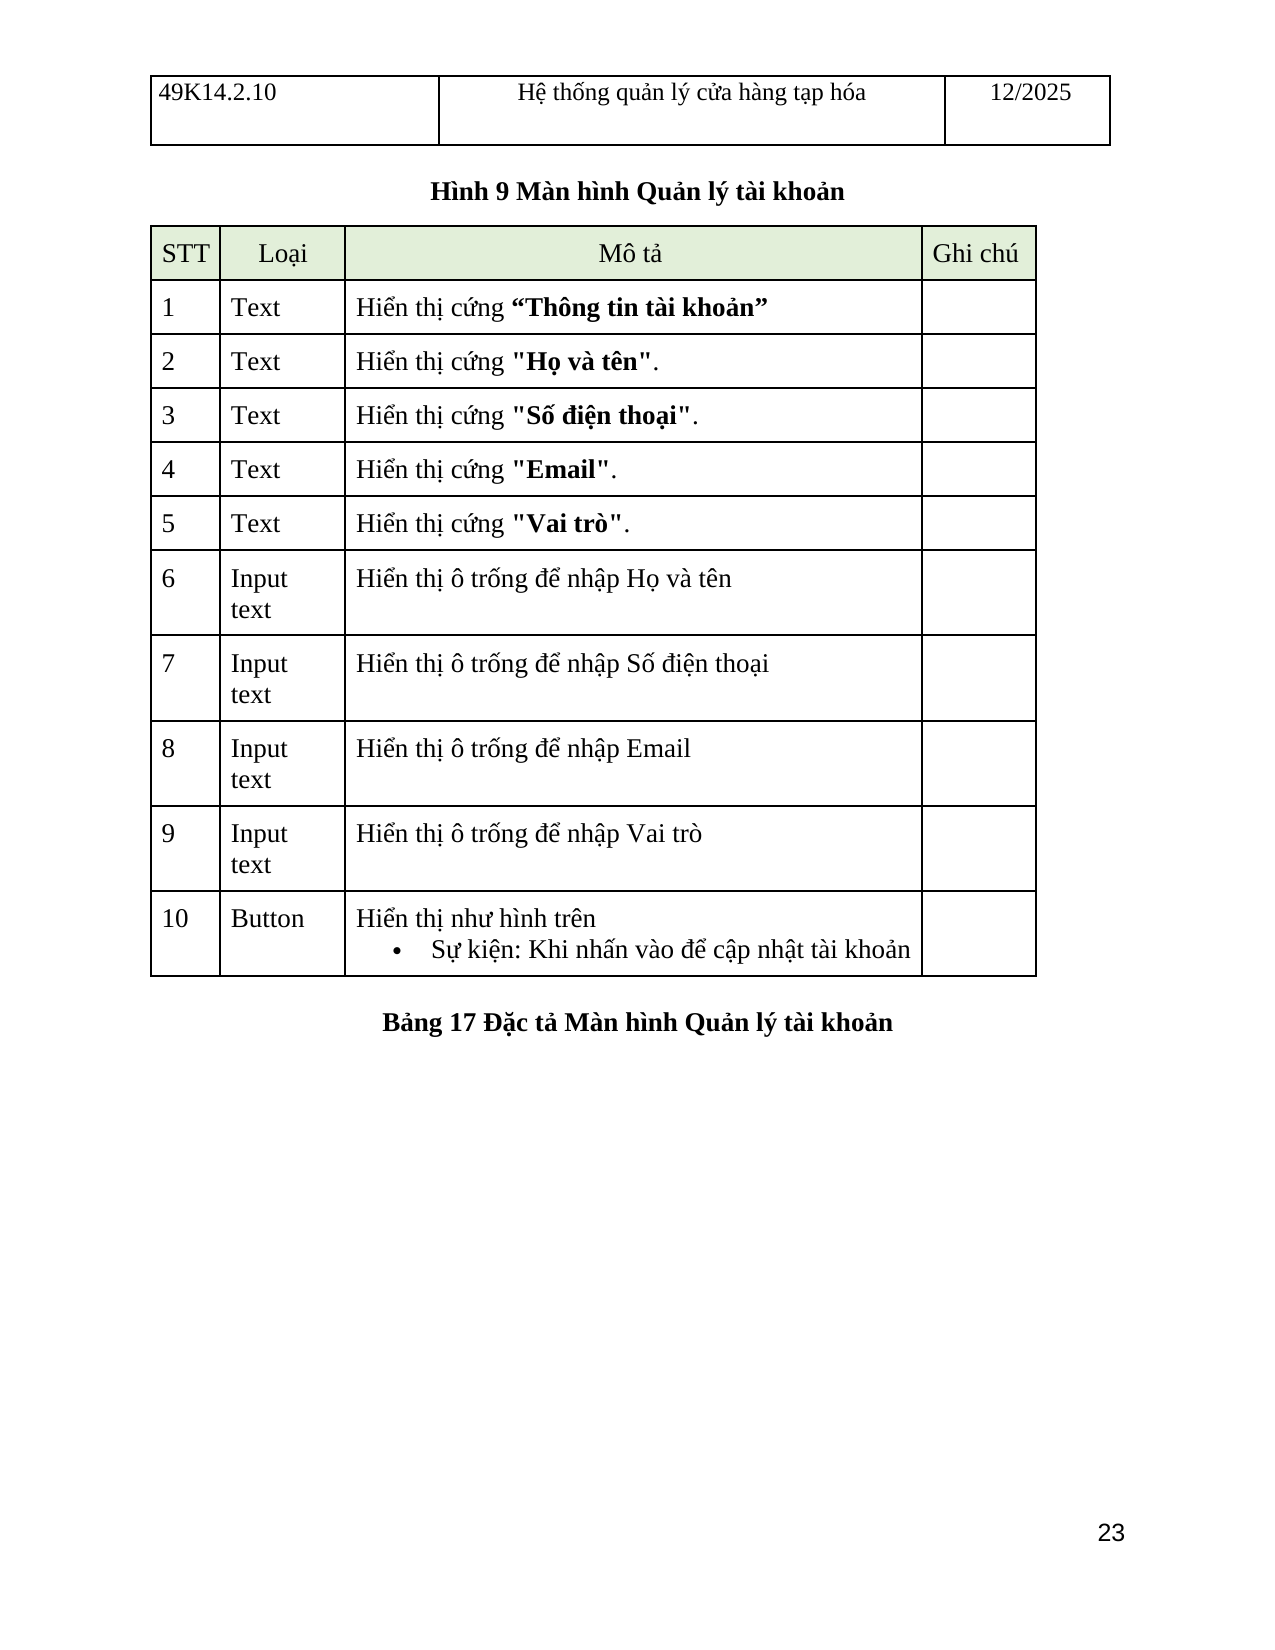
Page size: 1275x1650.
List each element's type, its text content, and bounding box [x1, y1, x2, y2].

table_cell 6 [152, 551, 219, 634]
table_cell Hiển thị cứng "Email". [346, 443, 921, 495]
table_cell 4 [152, 443, 219, 495]
table_cell 9 [152, 807, 219, 890]
table_cell Text [221, 335, 344, 387]
table_cell [923, 281, 1035, 333]
table_cell 7 [152, 636, 219, 719]
table_header Ghi chú [923, 227, 1035, 279]
table_cell 8 [152, 722, 219, 805]
text Hình 9 Màn hình Quản lý tài khoản [150, 174, 1125, 206]
table_cell 2 [152, 335, 219, 387]
table_cell Text [221, 497, 344, 549]
table_cell Button [221, 892, 344, 975]
table_cell Hiển thị cứng "Số điện thoại". [346, 389, 921, 441]
table_cell [923, 807, 1035, 890]
table_cell 3 [152, 389, 219, 441]
table_cell Hiển thị ô trống để nhập Vai trò [346, 807, 921, 890]
table_cell Text [221, 281, 344, 333]
table_cell [923, 551, 1035, 634]
table_cell Hiển thị ô trống để nhập Họ và tên [346, 551, 921, 634]
table_cell Text [221, 443, 344, 495]
table_cell [923, 335, 1035, 387]
table_cell Hiển thị như hình trên Sự kiện: Khi nhấn vào để cập nhật tài khoản [346, 892, 921, 975]
table_cell 1 [152, 281, 219, 333]
table_cell Hiển thị cứng “Thông tin tài khoản” [346, 281, 921, 333]
table_cell Hiển thị ô trống để nhập Email [346, 722, 921, 805]
table_cell [923, 497, 1035, 549]
table_header STT [152, 227, 219, 279]
table_cell Text [221, 389, 344, 441]
table_header Mô tả [346, 227, 921, 279]
table_cell 10 [152, 892, 219, 975]
table_cell Input text [221, 551, 344, 634]
table_cell [923, 389, 1035, 441]
table_cell [923, 636, 1035, 719]
table_cell [923, 892, 1035, 975]
table_cell Hiển thị cứng "Họ và tên". [346, 335, 921, 387]
table_cell [923, 722, 1035, 805]
table_cell Input text [221, 722, 344, 805]
table_header Loại [221, 227, 344, 279]
table_cell Hiển thị cứng "Vai trò". [346, 497, 921, 549]
text Bảng 17 Đặc tả Màn hình Quản lý tài khoản [150, 1006, 1125, 1037]
table_cell Input text [221, 636, 344, 719]
table_cell Hiển thị ô trống để nhập Số điện thoại [346, 636, 921, 719]
table_cell Input text [221, 807, 344, 890]
table_cell [923, 443, 1035, 495]
table_cell 5 [152, 497, 219, 549]
